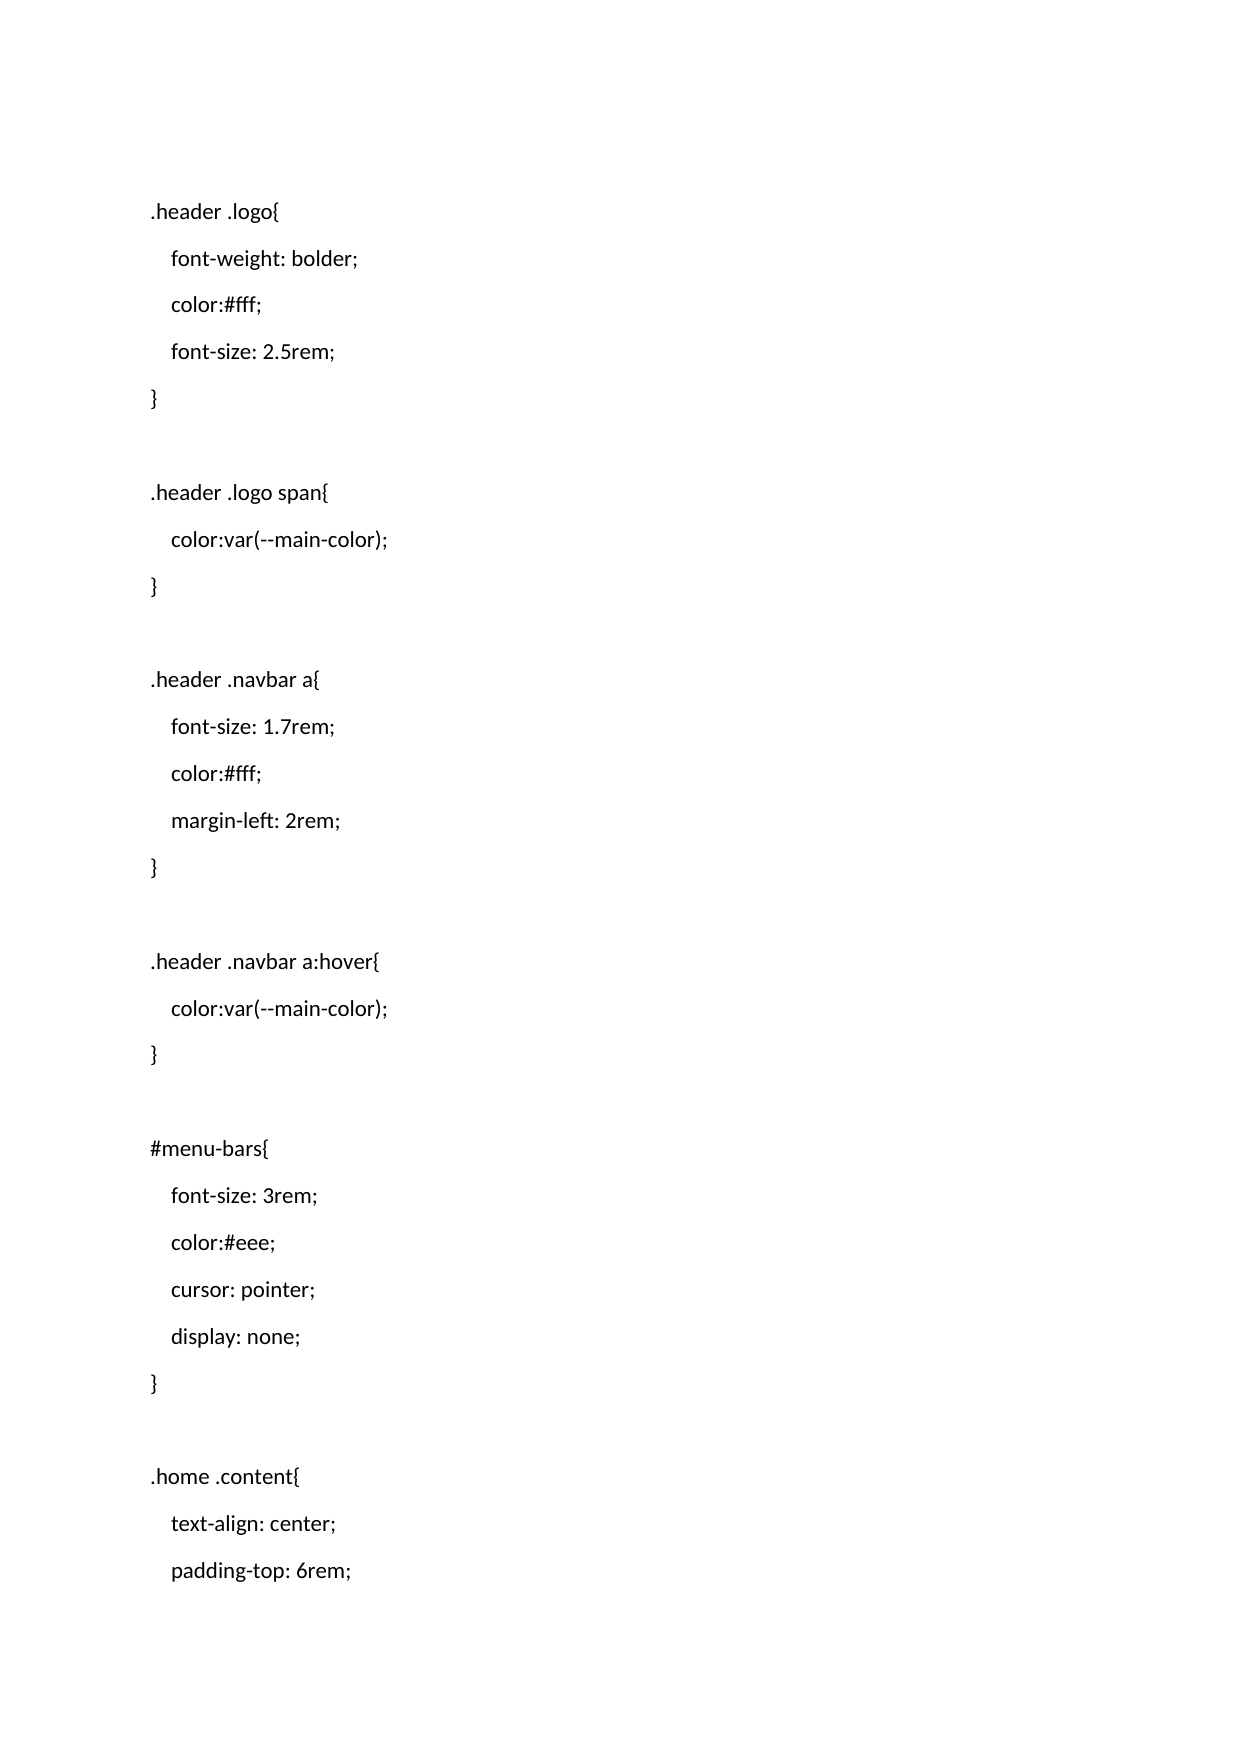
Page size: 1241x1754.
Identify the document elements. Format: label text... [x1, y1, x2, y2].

text font-weight: bolder; [150, 244, 1090, 272]
text .header .logo{ [150, 197, 1090, 225]
text .header .navbar a:hover{ [150, 947, 1090, 975]
text text-align: center; [150, 1509, 1090, 1537]
text } [150, 1369, 1090, 1397]
text color:#fff; [150, 759, 1090, 787]
text #menu-bars{ [150, 1134, 1090, 1162]
text padding-top: 6rem; [150, 1556, 1090, 1584]
text .header .logo span{ [150, 478, 1090, 506]
text } [150, 853, 1090, 881]
text .home .content{ [150, 1462, 1090, 1491]
text font-size: 3rem; [150, 1181, 1090, 1209]
text color:#fff; [150, 291, 1090, 319]
text .header .navbar a{ [150, 666, 1090, 694]
text } [150, 1041, 1090, 1069]
text color:#eee; [150, 1228, 1090, 1256]
text margin-left: 2rem; [150, 806, 1090, 834]
text font-size: 1.7rem; [150, 712, 1090, 741]
text color:var(--main-color); [150, 994, 1090, 1022]
text color:var(--main-color); [150, 525, 1090, 553]
text } [150, 384, 1090, 412]
text cursor: pointer; [150, 1275, 1090, 1303]
text } [150, 572, 1090, 600]
text font-size: 2.5rem; [150, 337, 1090, 366]
text display: none; [150, 1322, 1090, 1350]
